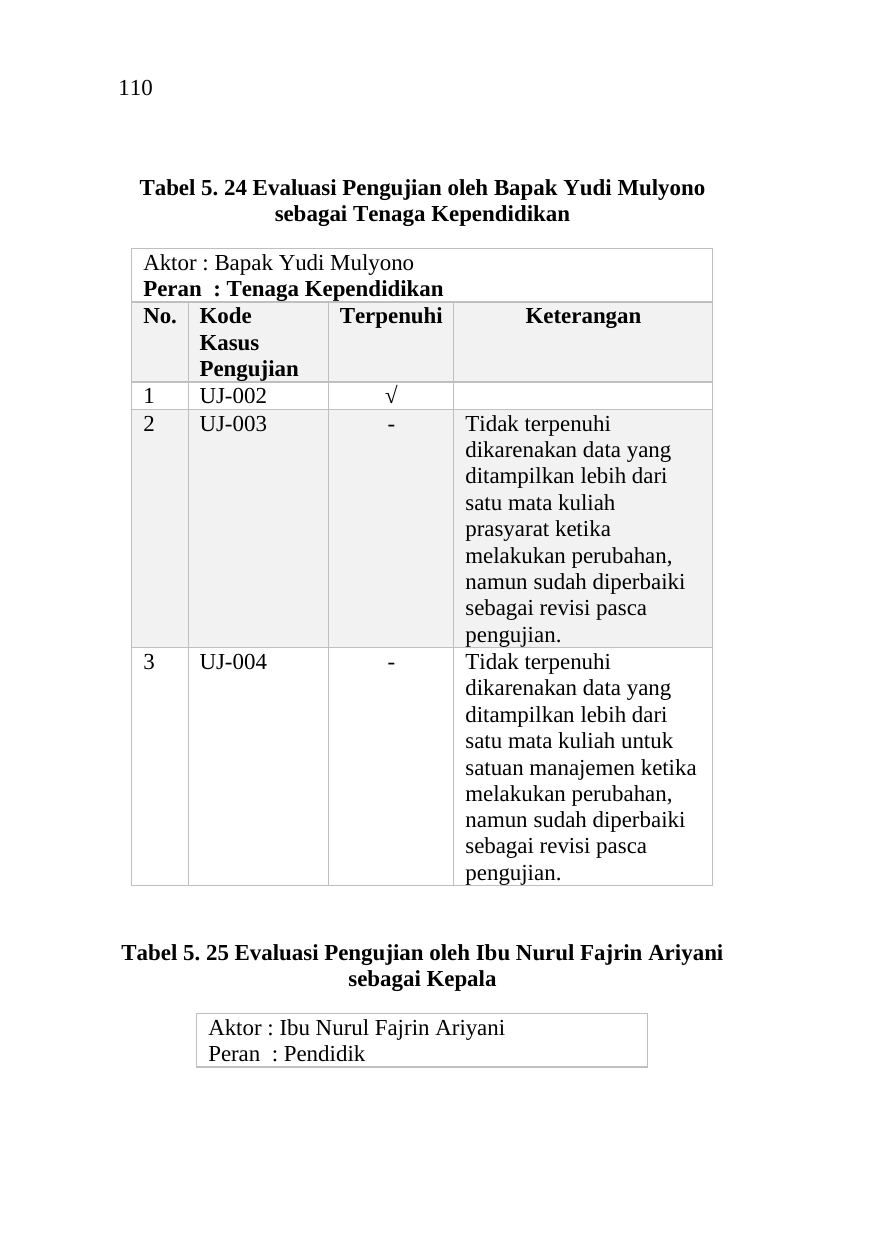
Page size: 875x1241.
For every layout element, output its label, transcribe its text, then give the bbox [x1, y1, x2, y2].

table_cell Tidak terpenuhi dikarenakan data yang ditampilkan lebih dari satu mata kuliah prasyarat ketika melakukan perubahan, namun sudah diperbaiki sebagai revisi pasca pengujian. [454, 410, 712, 647]
table_cell UJ-003 [189, 410, 328, 647]
table_cell UJ-004 [189, 648, 328, 885]
table_cell UJ-002 [189, 383, 328, 409]
table_cell Keterangan [454, 303, 712, 381]
table_cell Terpenuhi [329, 303, 453, 381]
text Tabel 5. 25 Evaluasi Pengujian oleh Ibu Nurul Fajrin Ariyani sebagai Kepala [118, 939, 726, 992]
table_header Aktor : Bapak Yudi Mulyono Peran : Tenaga Kependidikan [132, 249, 712, 301]
table_cell √ [329, 383, 453, 409]
table_cell - [329, 410, 453, 647]
table_cell [454, 383, 712, 409]
table_cell - [329, 648, 453, 885]
table_cell 2 [132, 410, 188, 647]
table_header Aktor : Ibu Nurul Fajrin Ariyani Peran : Pendidik [197, 1014, 647, 1066]
table_cell Kode Kasus Pengujian [189, 303, 328, 381]
table_cell Tidak terpenuhi dikarenakan data yang ditampilkan lebih dari satu mata kuliah untuk satuan manajemen ketika melakukan perubahan, namun sudah diperbaiki sebagai revisi pasca pengujian. [454, 648, 712, 885]
table_cell 1 [132, 383, 188, 409]
text Tabel 5. 24 Evaluasi Pengujian oleh Bapak Yudi Mulyono sebagai Tenaga Kependidikan [118, 174, 726, 227]
table_cell No. [132, 303, 188, 381]
table_cell 3 [132, 648, 188, 885]
